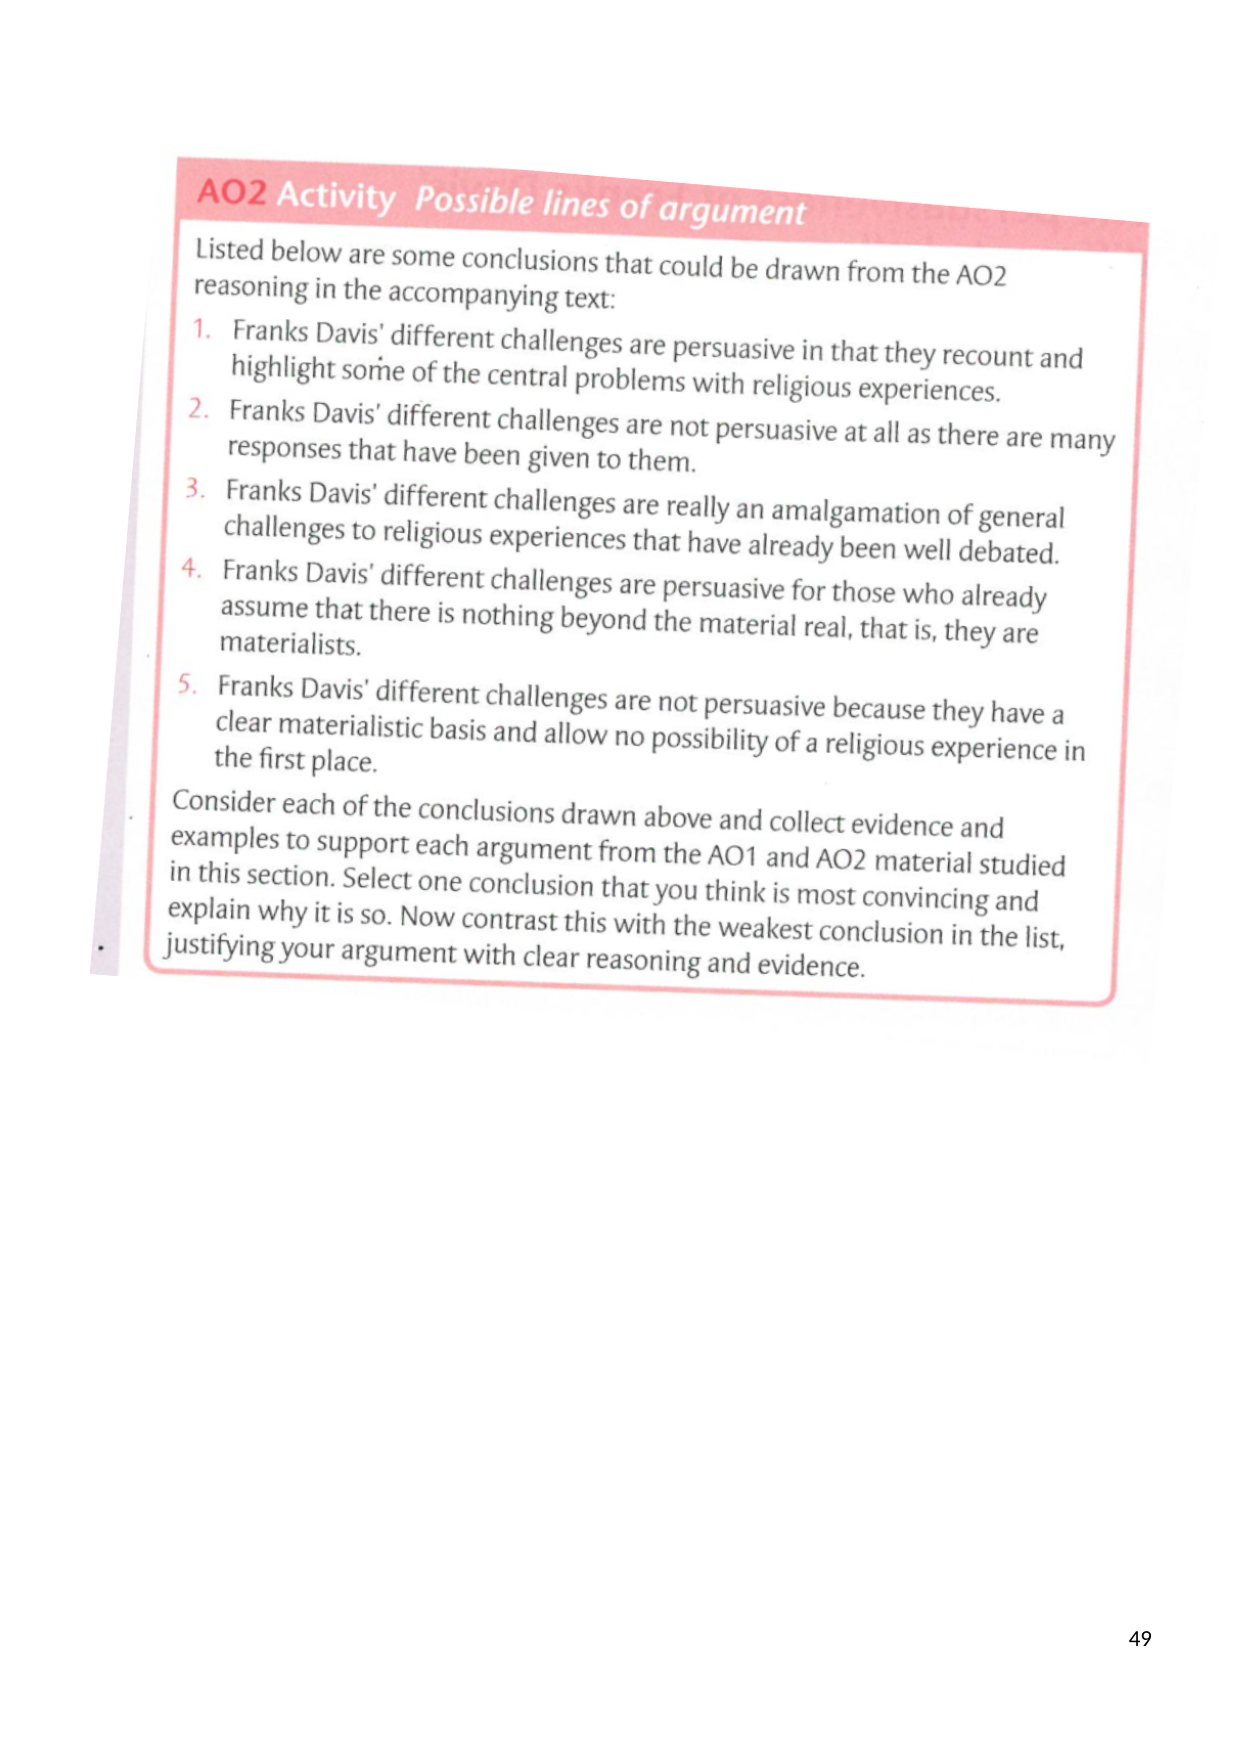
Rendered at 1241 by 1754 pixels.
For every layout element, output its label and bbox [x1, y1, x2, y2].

picture [91, 139, 1219, 1063]
